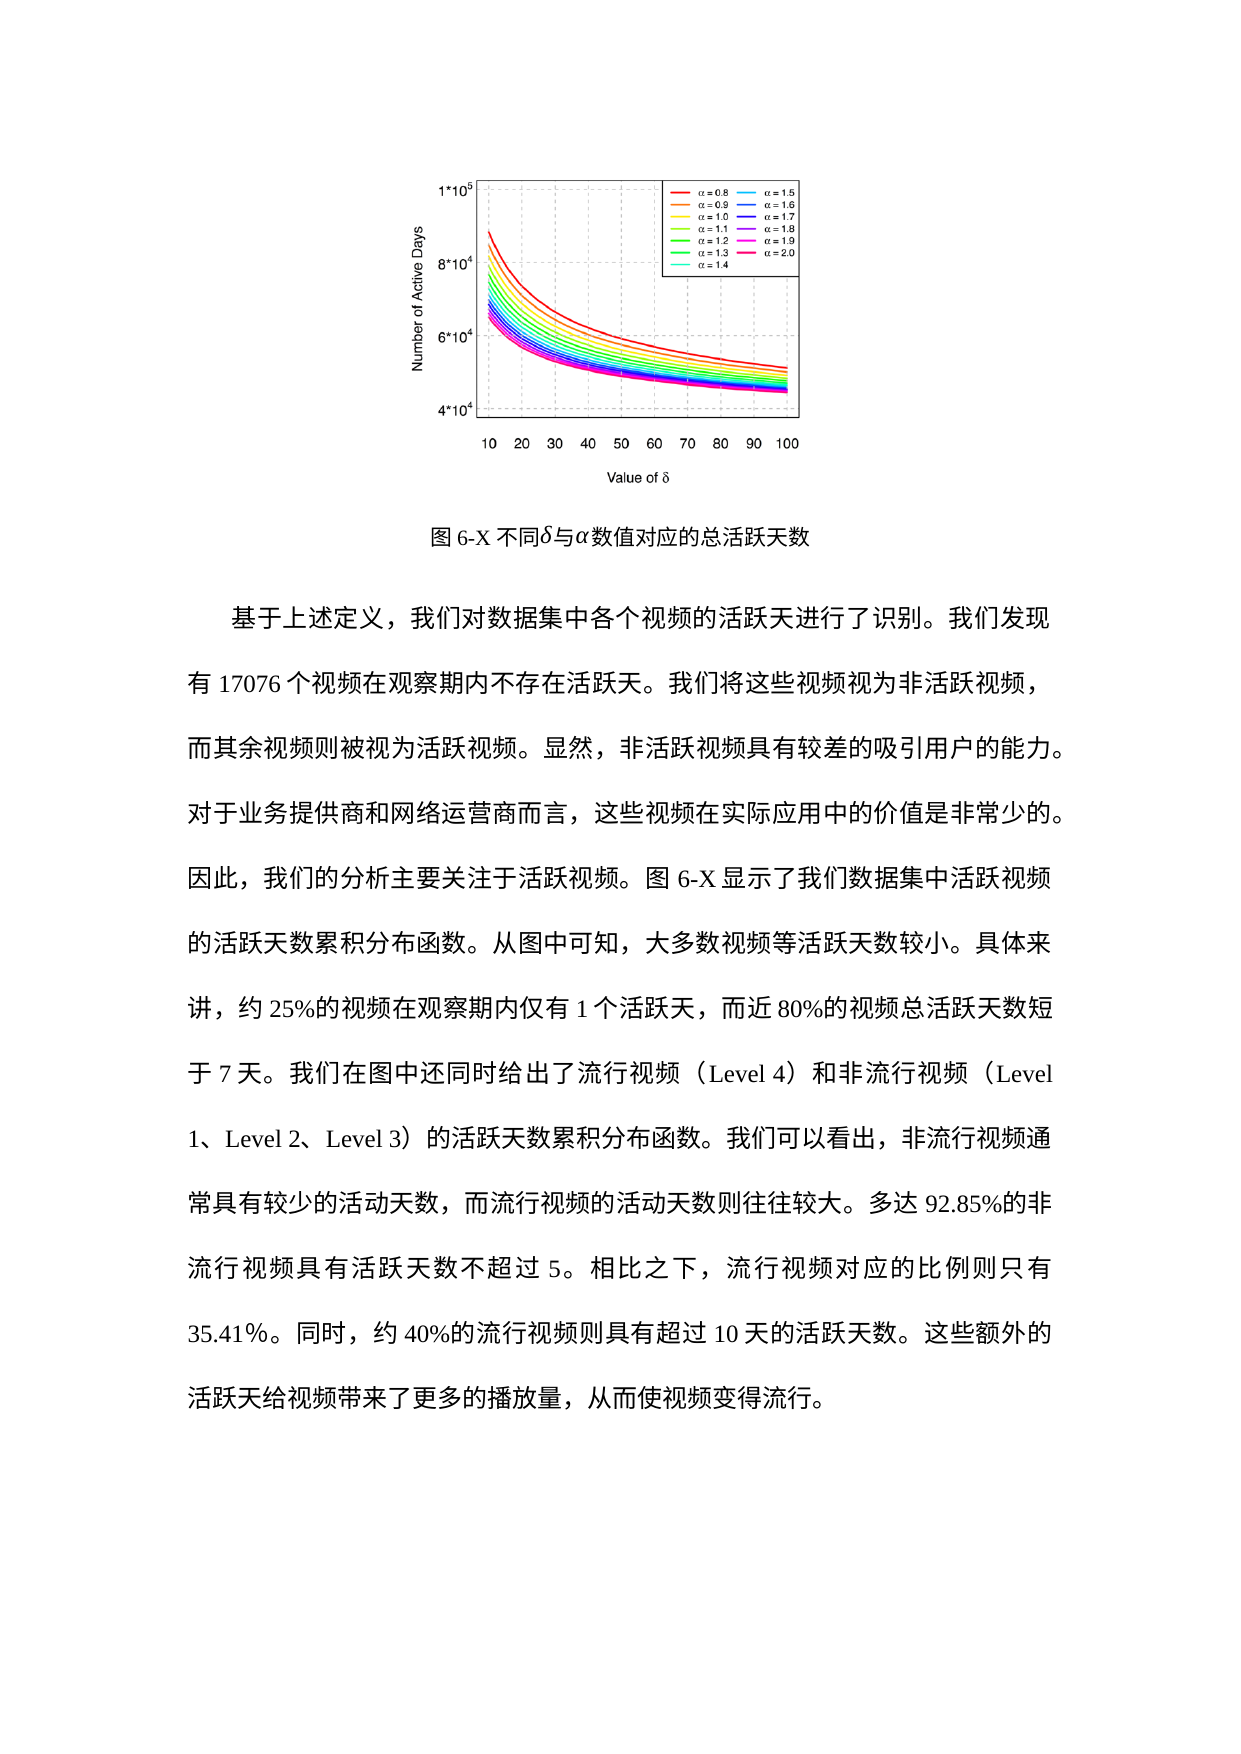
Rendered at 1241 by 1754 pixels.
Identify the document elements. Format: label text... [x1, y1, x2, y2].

text 图6-X 不同与数值对应的总活跃天数 [187, 519, 1053, 552]
picture [406, 162, 835, 505]
text 基于上述定义，我们对数据集中各个视频的活跃天进行了识别。我们发现有17076个视频在观察期内不存在活跃天。我们将这些视频视为非活跃视频，而其余视频则被视为活跃视频。显然，非活跃视频具有较差的吸引用户的能力。对于业务提供商和网络运营商而言，这些视频在实际应用中的价值是非常少的。因此，我们的分析主要关注于活跃视频。图6-X显示了我们数据集中活跃视频的活跃天数累积分布函数。从图中可知，大多数视频等活跃天数较小。具体来讲，约25%的视频在观察期内仅有1个活跃天，而近80%的视频总活跃天数短于7天。我们在图中还同时给出了流行视频（Level 4）和非流行视频（Level 1、Level 2、Level 3）的活跃天数累积分布函数。我们可以看出，非流行视频通常具有较少的活动天数，而流行视频的活动天数则往往较大。多达92.85%的非流行视频具有活跃天数不超过5。相比之下，流行视频对应的比例则只有35.41％。同时，约40%的流行视频则具有超过10天的活跃天数。这些额外的活跃天给视频带来了更多的播放量，从而使视频变得流行。 [187, 584, 1053, 1429]
